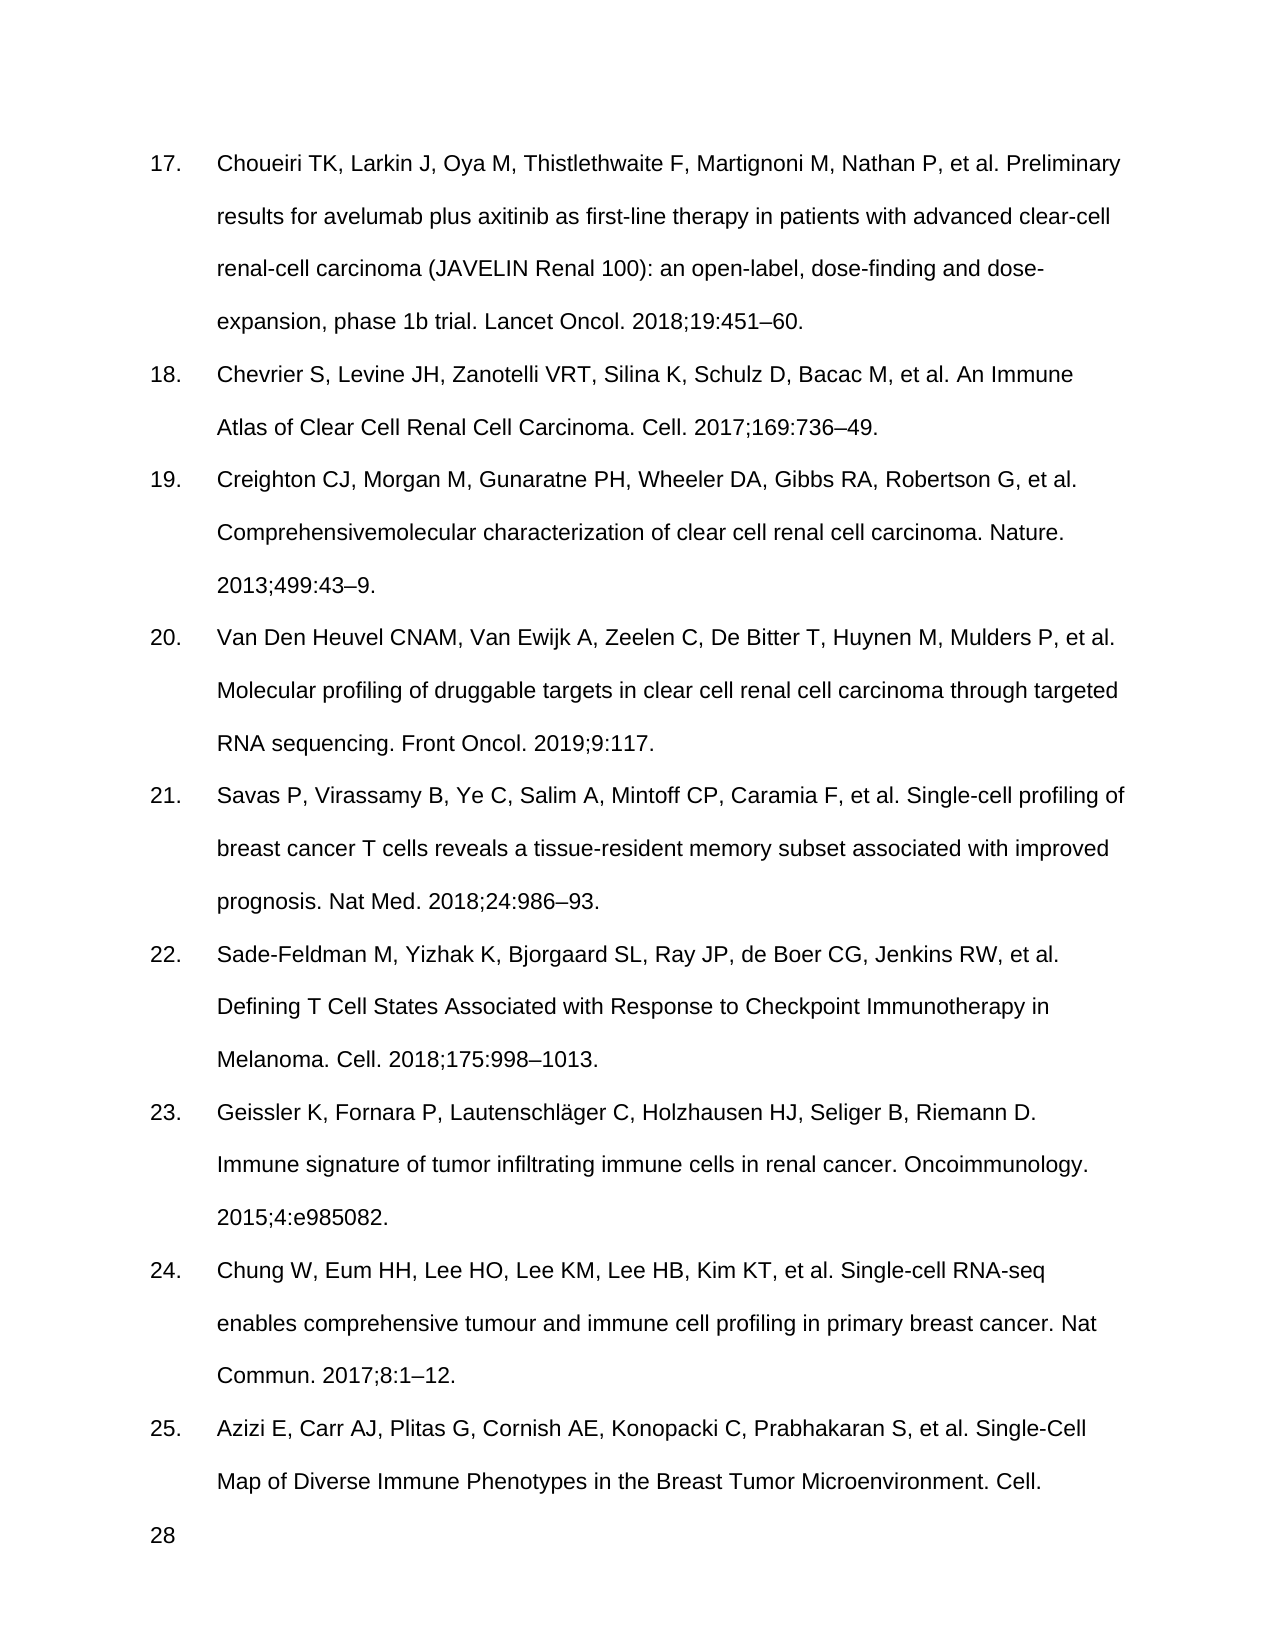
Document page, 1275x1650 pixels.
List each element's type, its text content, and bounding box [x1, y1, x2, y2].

text 19. Creighton CJ, Morgan M, Gunaratne PH, Wheeler DA, Gibbs RA, Robertson G, et al. Comprehensivemolecular characterization of clear cell renal cell carcinoma. Nature. 2013;499:43–9. [150, 466, 1125, 598]
text 21. Savas P, Virassamy B, Ye C, Salim A, Mintoff CP, Caramia F, et al. Single-cell profiling of breast cancer T cells reveals a tissue-resident memory subset associated with improved prognosis. Nat Med. 2018;24:986–93. [150, 782, 1125, 914]
text 24. Chung W, Eum HH, Lee HO, Lee KM, Lee HB, Kim KT, et al. Single-cell RNA-seq enables comprehensive tumour and immune cell profiling in primary breast cancer. Nat Commun. 2017;8:1–12. [150, 1257, 1125, 1389]
text 23. Geissler K, Fornara P, Lautenschläger C, Holzhausen HJ, Seliger B, Riemann D. Immune signature of tumor infiltrating immune cells in renal cancer. Oncoimmunology. 2015;4:e985082. [150, 1099, 1125, 1231]
text 17. Choueiri TK, Larkin J, Oya M, Thistlethwaite F, Martignoni M, Nathan P, et al. Preliminary results for avelumab plus axitinib as first-line therapy in patients with advanced clear-cell renal-cell carcinoma (JAVELIN Renal 100): an open-label, dose-finding and dose-expansion, phase 1b trial. Lancet Oncol. 2018;19:451–60. [150, 150, 1125, 334]
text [150, 1415, 1125, 1494]
text 22. Sade-Feldman M, Yizhak K, Bjorgaard SL, Ray JP, de Boer CG, Jenkins RW, et al. Defining T Cell States Associated with Response to Checkpoint Immunotherapy in Melanoma. Cell. 2018;175:998–1013. [150, 941, 1125, 1072]
text 20. Van Den Heuvel CNAM, Van Ewijk A, Zeelen C, De Bitter T, Huynen M, Mulders P, et al. Molecular profiling of druggable targets in clear cell renal cell carcinoma through targeted RNA sequencing. Front Oncol. 2019;9:117. [150, 624, 1125, 756]
text 18. Chevrier S, Levine JH, Zanotelli VRT, Silina K, Schulz D, Bacac M, et al. An Immune Atlas of Clear Cell Renal Cell Carcinoma. Cell. 2017;169:736–49. [150, 361, 1125, 440]
